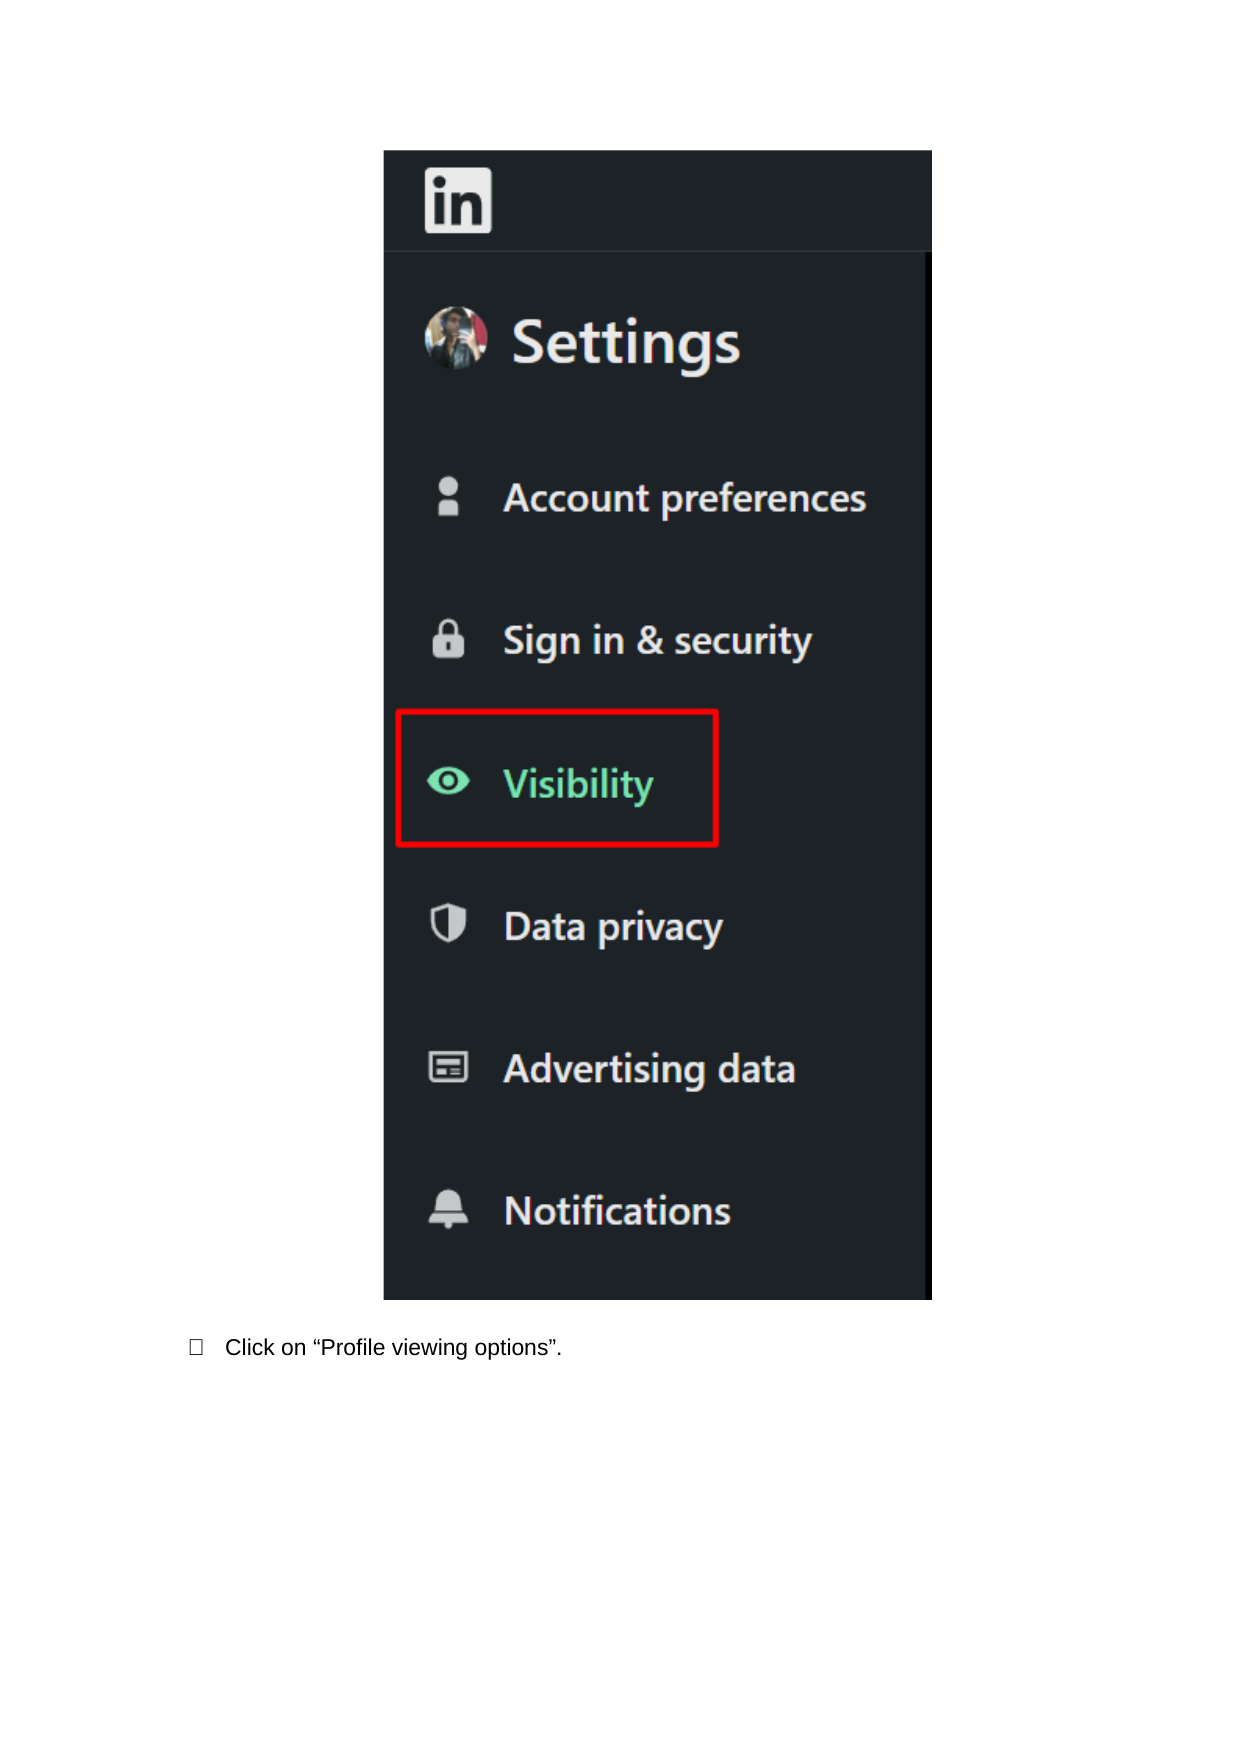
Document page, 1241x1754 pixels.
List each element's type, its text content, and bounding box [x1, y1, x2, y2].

picture [383, 150, 932, 1300]
list Click on “Profile viewing options”. [187, 1334, 1090, 1360]
